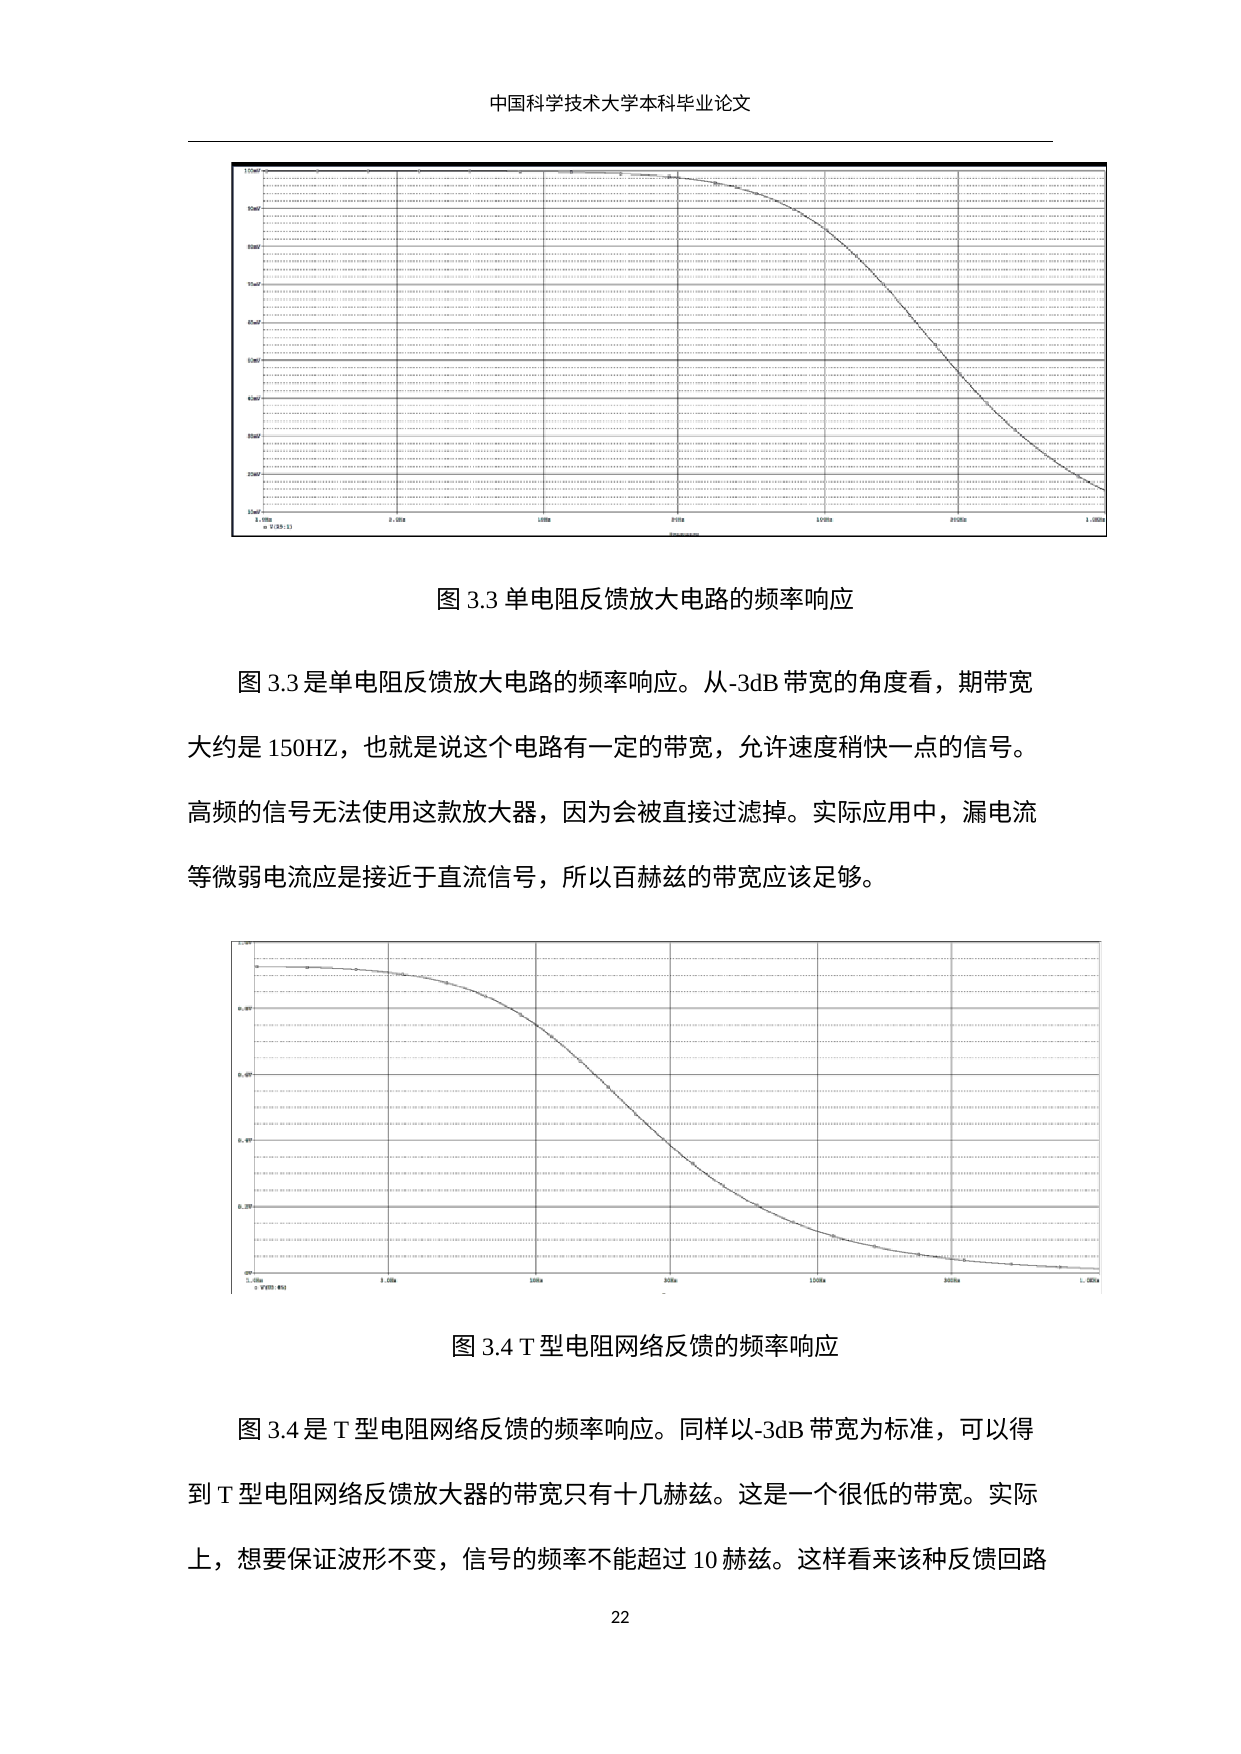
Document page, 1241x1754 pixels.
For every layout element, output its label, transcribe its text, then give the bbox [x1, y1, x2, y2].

picture [231, 941, 1102, 1294]
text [187, 1395, 1053, 1590]
picture [231, 162, 1108, 537]
text 图3.3是单电阻反馈放大电路的频率响应。从-3dB带宽的角度看，期带宽大约是150HZ，也就是说这个电路有一定的带宽，允许速度稍快一点的信号。高频的信号无法使用这款放大器，因为会被直接过滤掉。实际应用中，漏电流等微弱电流应是接近于直流信号，所以百赫兹的带宽应该足够。 [187, 648, 1053, 908]
text 图 3.3 单电阻反馈放大电路的频率响应 [187, 565, 1053, 630]
text 图 3.4 T型电阻网络反馈的频率响应 [187, 1312, 1053, 1377]
